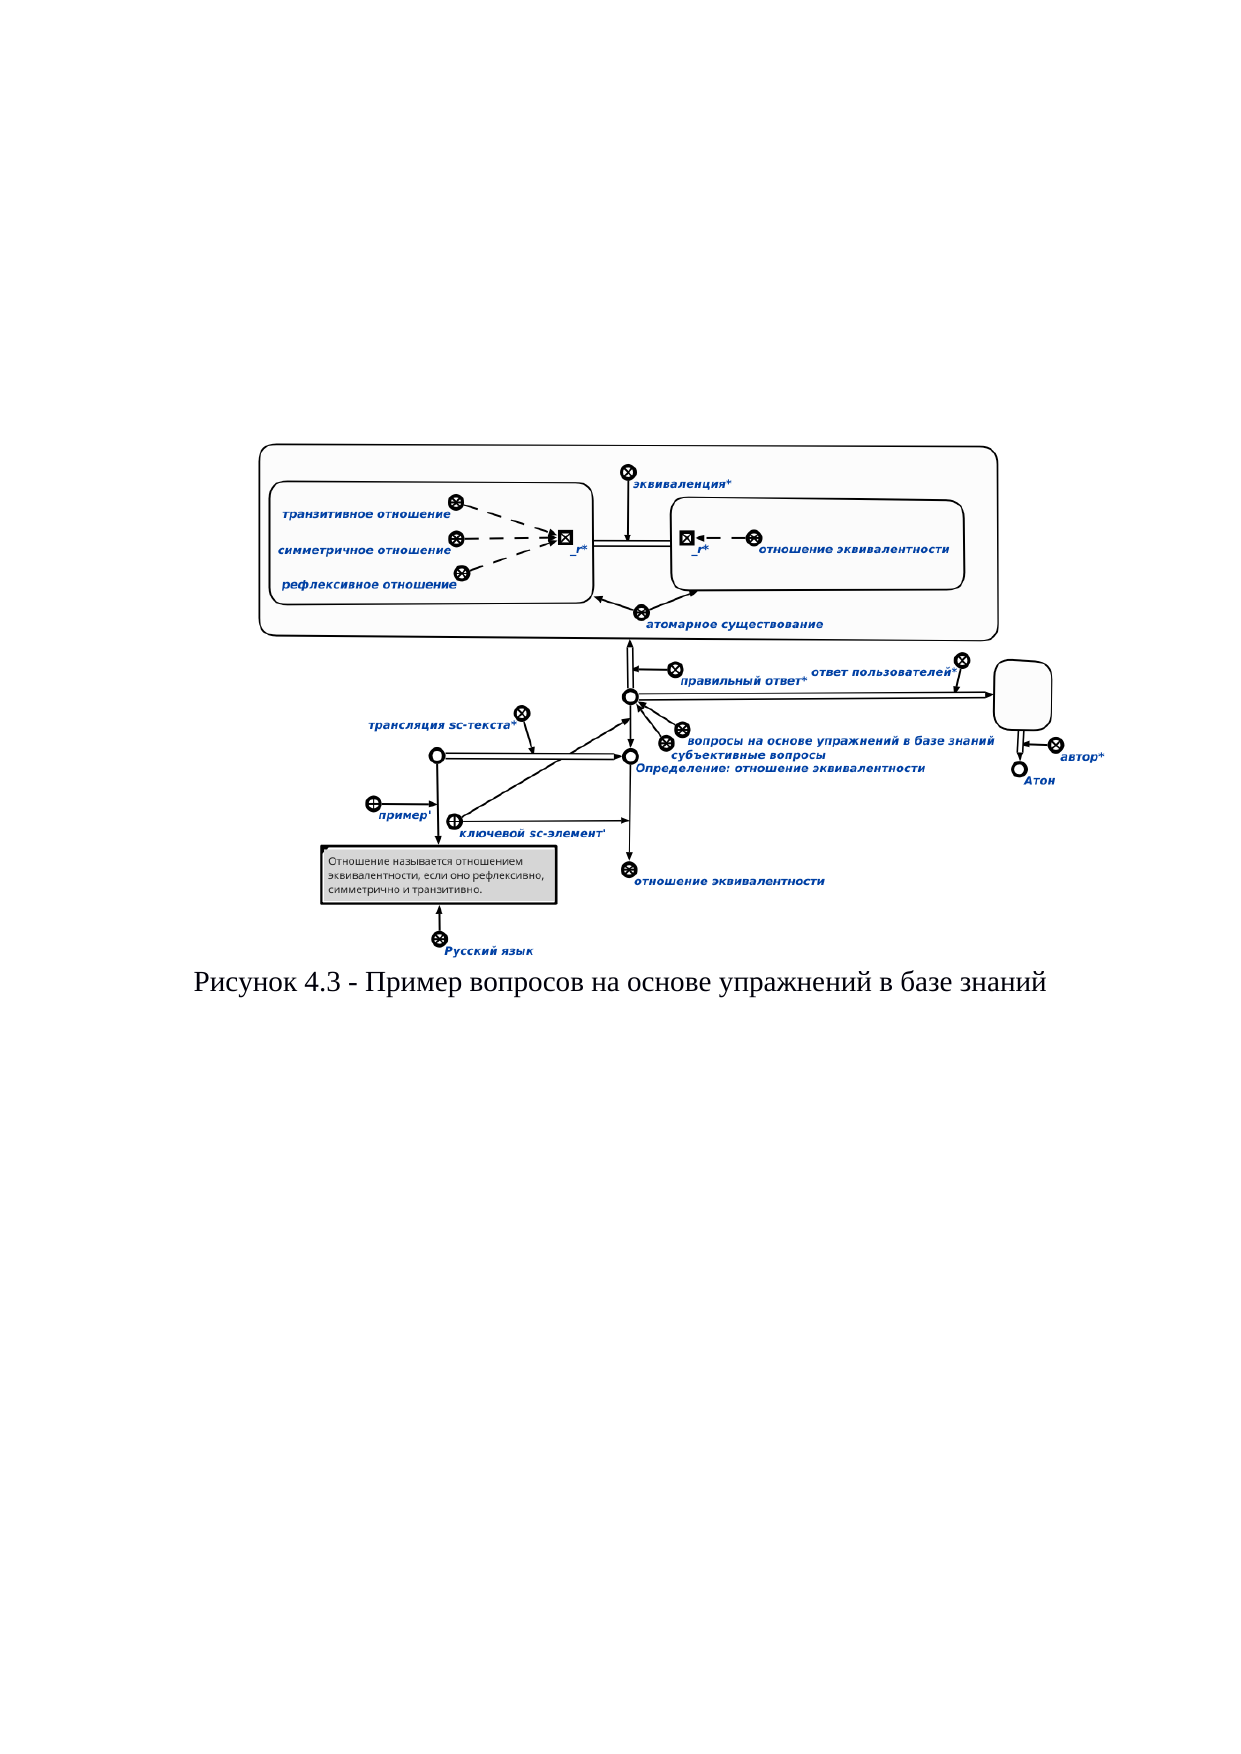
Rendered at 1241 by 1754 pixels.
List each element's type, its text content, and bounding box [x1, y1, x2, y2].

picture [245, 430, 1112, 965]
text Рисунок 4.3 - Пример вопросов на основе упражнений в базе знаний [187, 964, 1053, 998]
